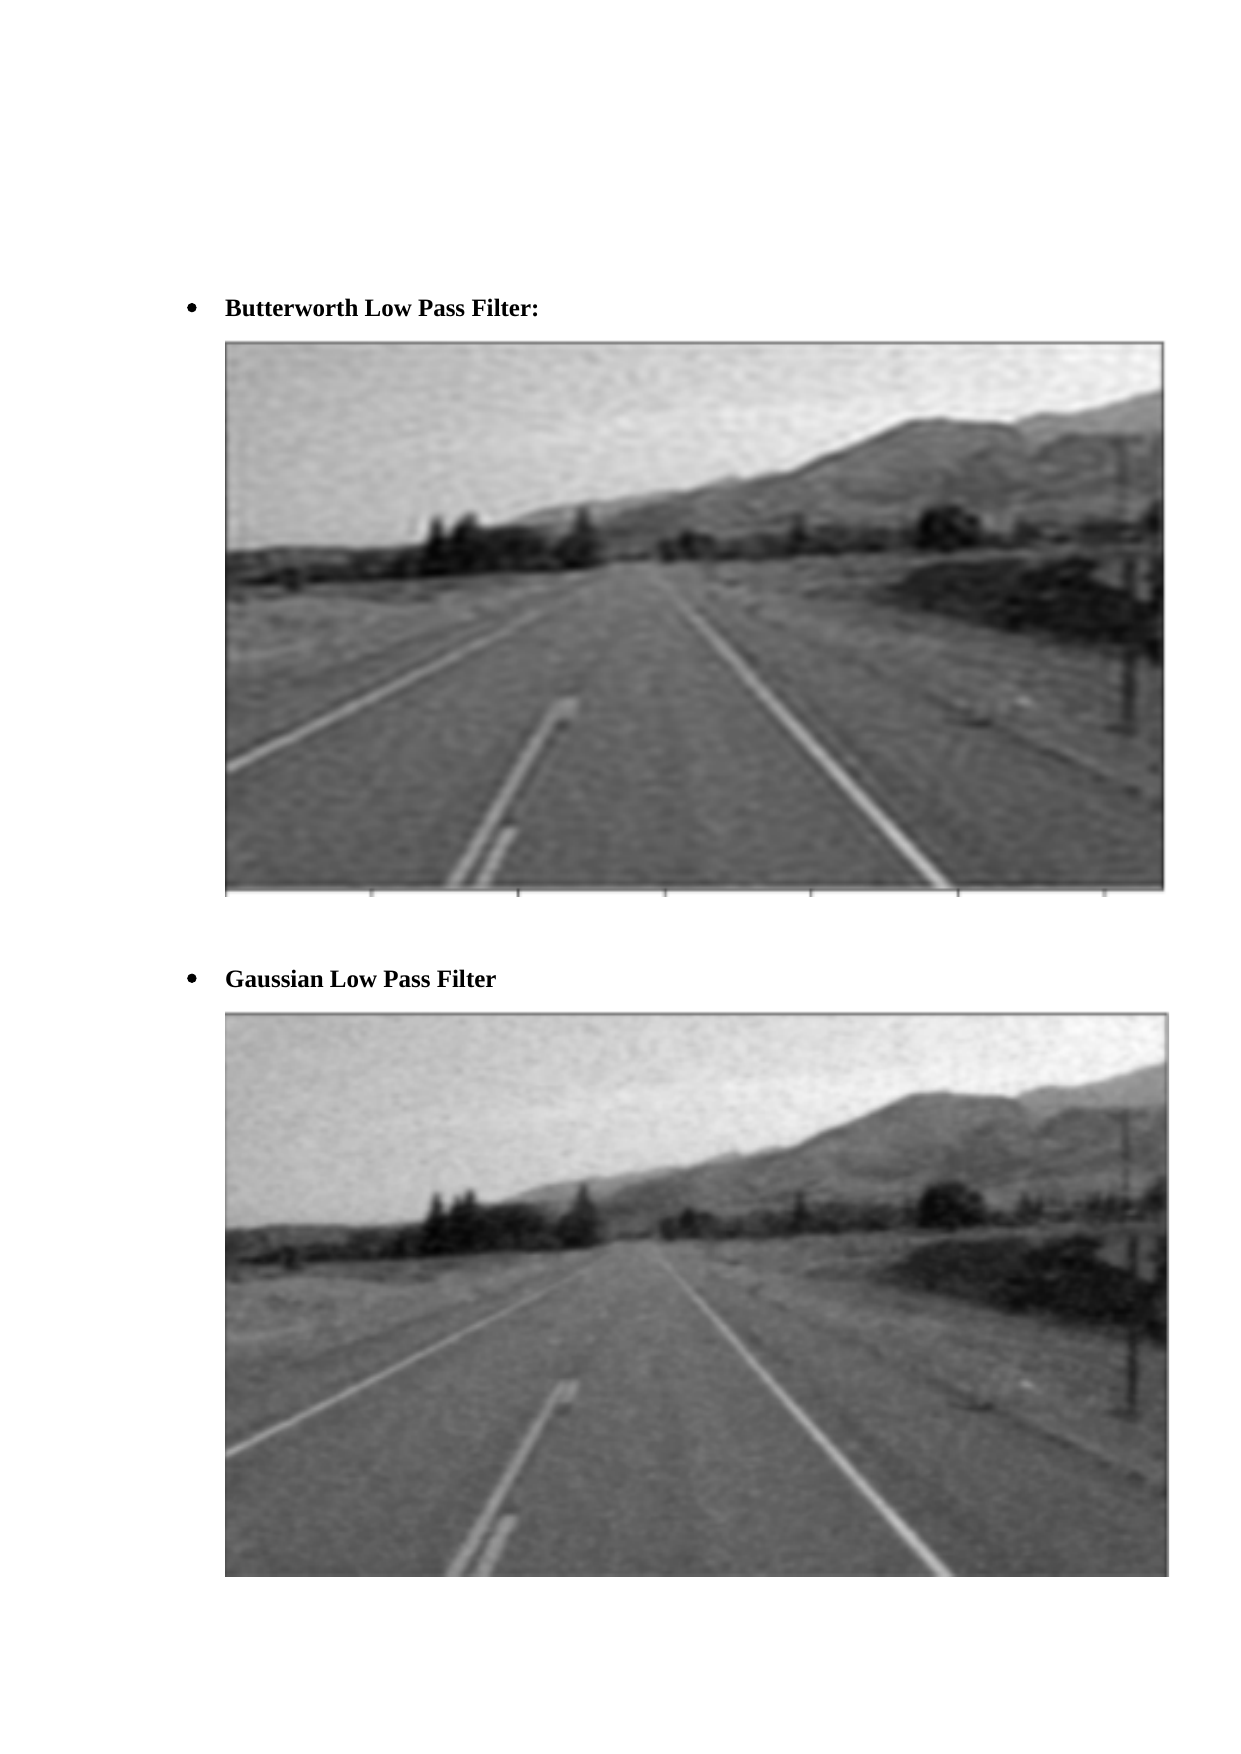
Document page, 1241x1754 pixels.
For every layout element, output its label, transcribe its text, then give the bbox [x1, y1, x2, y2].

list Butterworth Low Pass Filter: [187, 293, 1090, 322]
picture [225, 340, 1167, 897]
picture [225, 1011, 1170, 1577]
list Gaussian Low Pass Filter [187, 964, 1090, 992]
